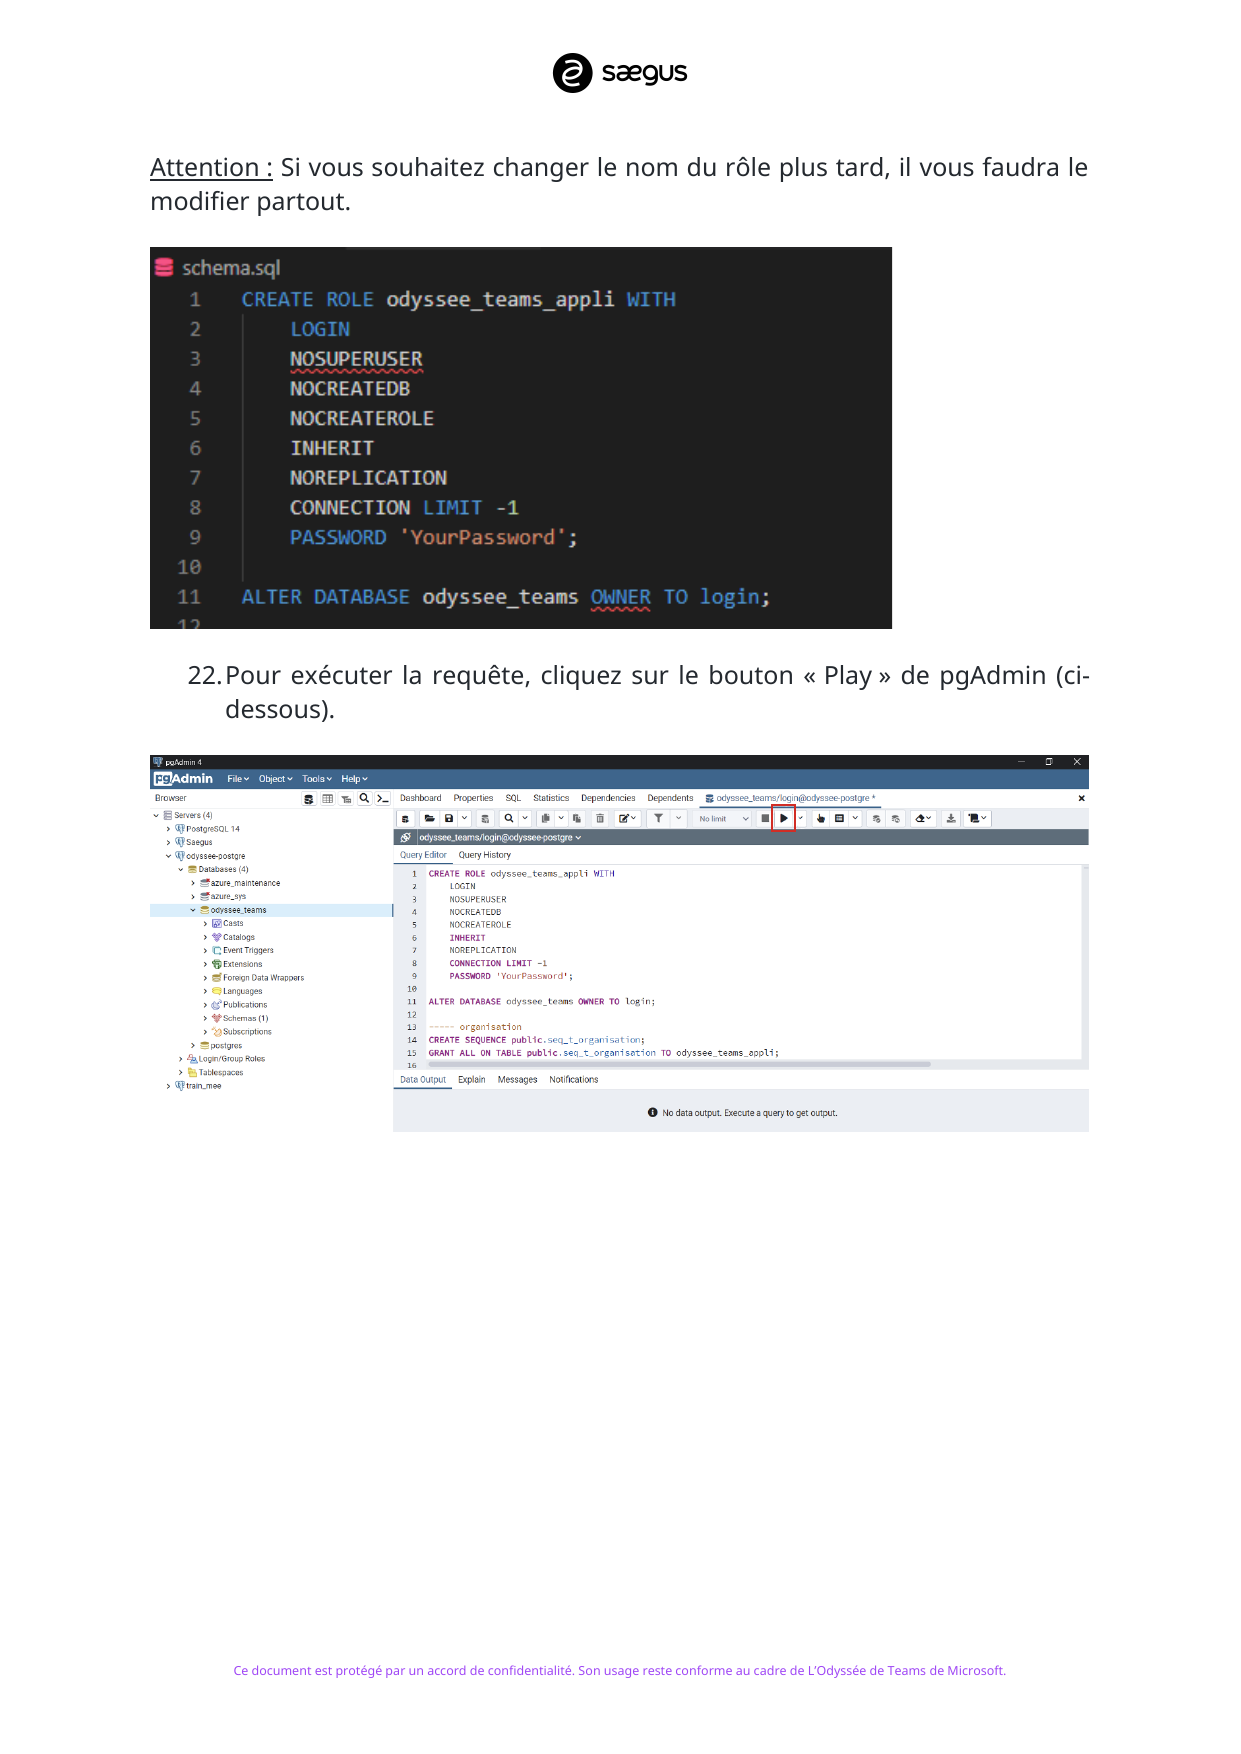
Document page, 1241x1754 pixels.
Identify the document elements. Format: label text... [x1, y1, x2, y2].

picture [150, 247, 893, 629]
list Pour exécuter la requête, cliquez sur le bouton « Play » de pgAdmin (ci-dessous). [187, 658, 1090, 726]
text Attention : Si vous souhaitez changer le nom du rôle plus tard, il vous faudra le modifier partout. [150, 150, 1090, 218]
picture [150, 755, 1089, 1132]
